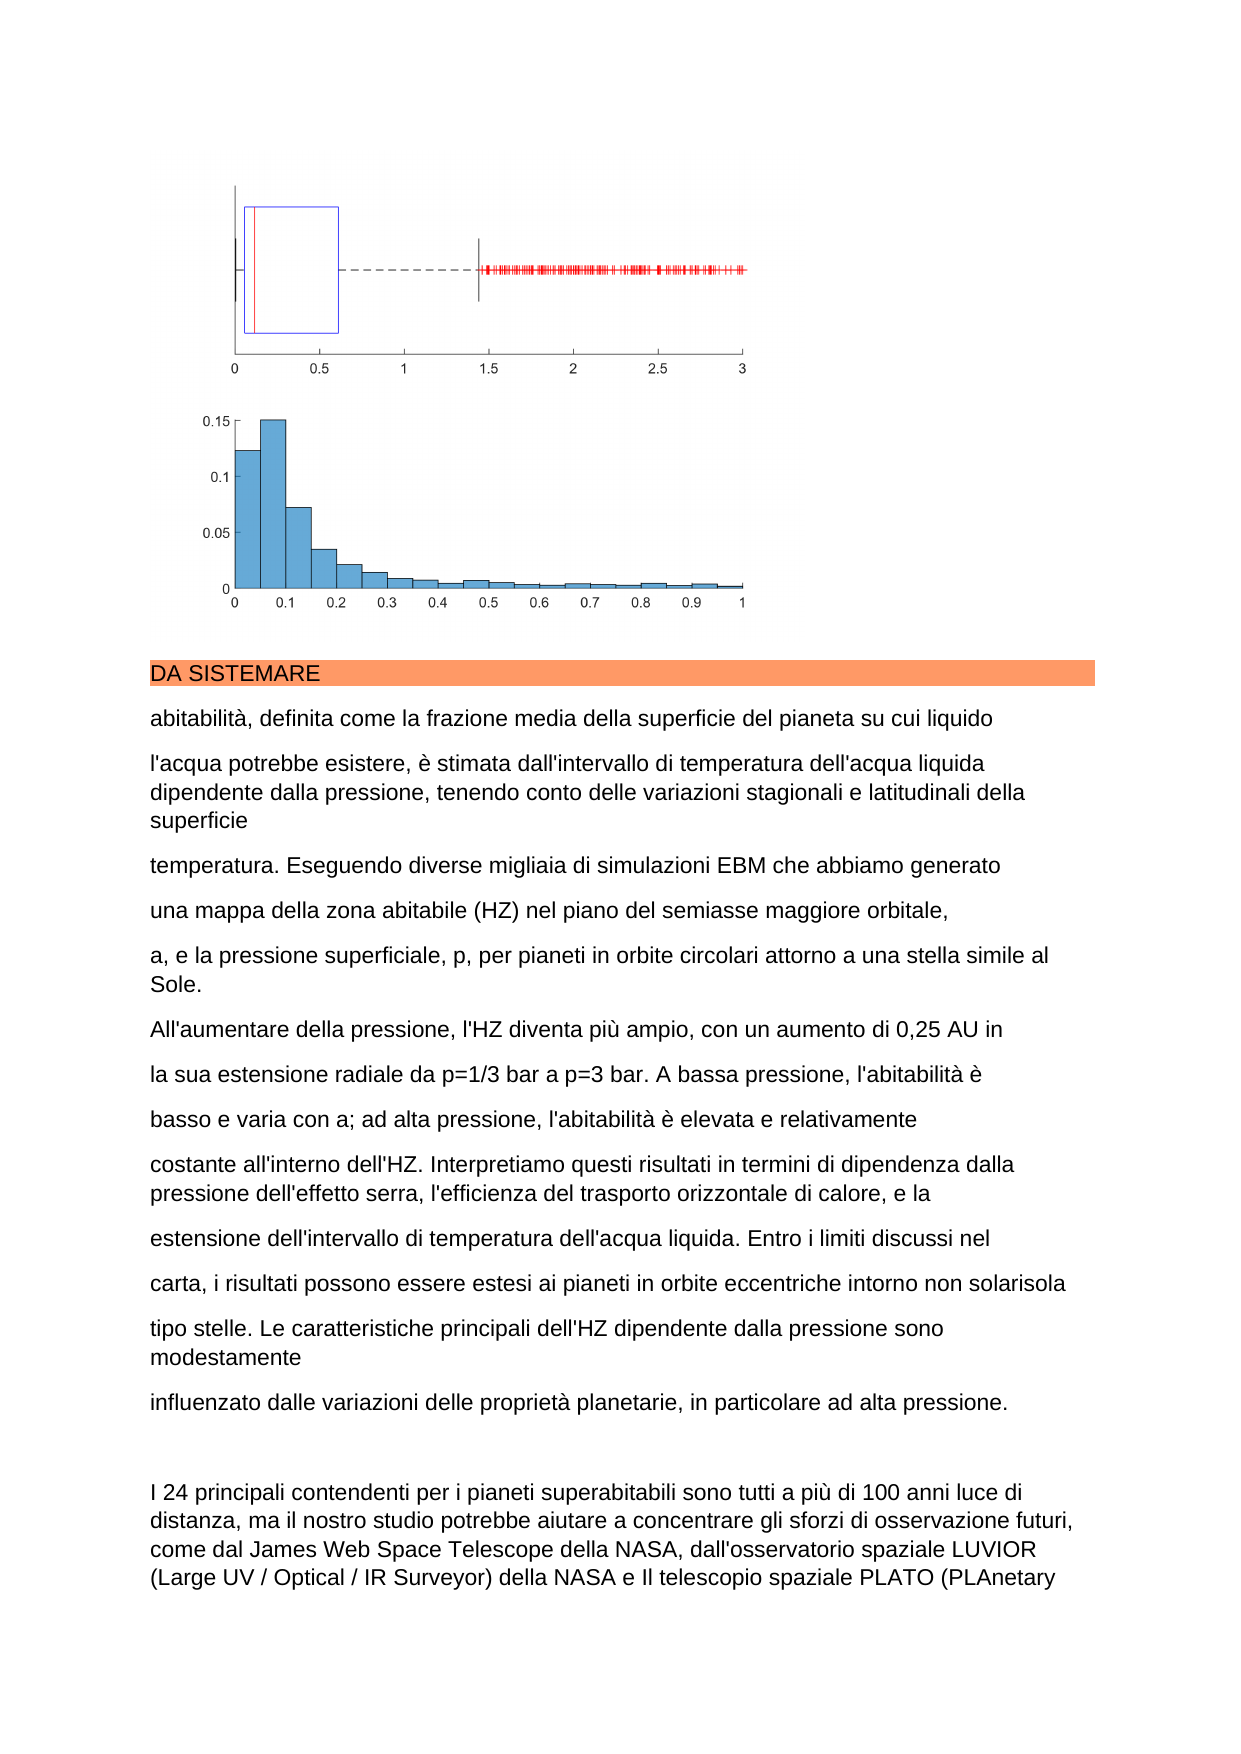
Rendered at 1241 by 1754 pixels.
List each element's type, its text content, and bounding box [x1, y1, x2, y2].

text estensione dell'intervallo di temperatura dell'acqua liquida. Entro i limiti discussi nel [150, 1225, 1095, 1251]
text carta, i risultati possono essere estesi ai pianeti in orbite eccentriche intorno non solarisola [150, 1270, 1095, 1296]
picture [150, 150, 805, 642]
text tipo stelle. Le caratteristiche principali dell'HZ dipendente dalla pressione sono modestamente [150, 1315, 1095, 1370]
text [150, 1479, 1095, 1590]
text DA SISTEMARE [150, 660, 1095, 686]
text una mappa della zona abitabile (HZ) nel piano del semiasse maggiore orbitale, [150, 897, 1095, 924]
text la sua estensione radiale da p=1/3 bar a p=3 bar. A bassa pressione, l'abitabilità è [150, 1061, 1095, 1087]
text abitabilità, definita come la frazione media della superficie del pianeta su cui liquido [150, 705, 1095, 731]
text temperatura. Eseguendo diverse migliaia di simulazioni EBM che abbiamo generato [150, 852, 1095, 878]
text influenzato dalle variazioni delle proprietà planetarie, in particolare ad alta pressione. [150, 1388, 1095, 1415]
text All'aumentare della pressione, l'HZ diventa più ampio, con un aumento di 0,25 AU in [150, 1016, 1095, 1042]
text a, e la pressione superficiale, p, per pianeti in orbite circolari attorno a una stella simile al Sole. [150, 942, 1095, 997]
text basso e varia con a; ad alta pressione, l'abitabilità è elevata e relativamente [150, 1106, 1095, 1132]
text l'acqua potrebbe esistere, è stimata dall'intervallo di temperatura dell'acqua liquida dipendente dalla pressione, tenendo conto delle variazioni stagionali e latitudinali della superficie [150, 750, 1095, 833]
text costante all'interno dell'HZ. Interpretiamo questi risultati in termini di dipendenza dalla pressione dell'effetto serra, l'efficienza del trasporto orizzontale di calore, e la [150, 1151, 1095, 1206]
